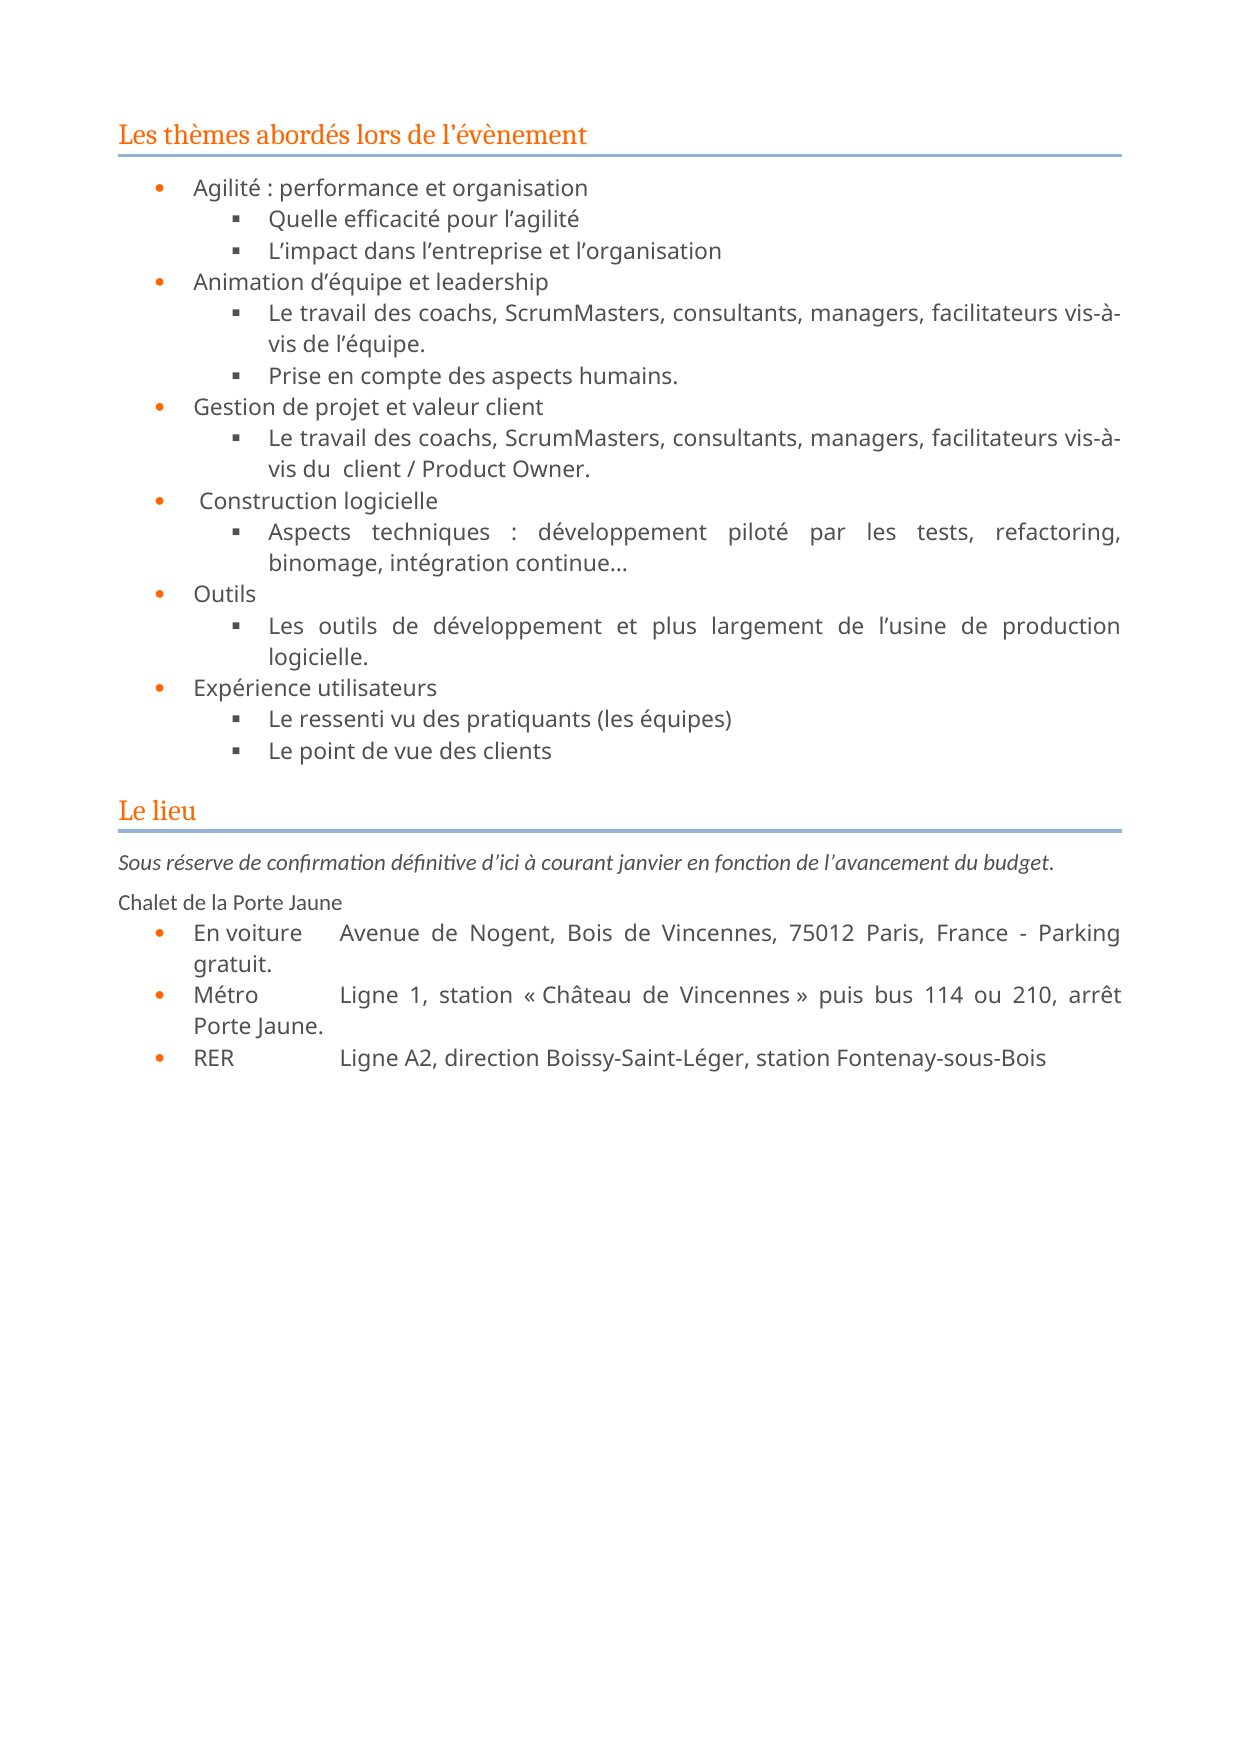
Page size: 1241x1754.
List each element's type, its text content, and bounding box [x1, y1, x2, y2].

list L’impact dans l’entreprise et l’organisation [231, 235, 1122, 266]
text Sous réserve de confirmation définitive d’ici à courant janvier en fonction de l’avancement du budget. [118, 848, 1122, 876]
text Chalet de la Porte Jaune [118, 888, 1122, 917]
list Animation d’équipe et leadership [156, 266, 1122, 297]
list Construction logicielle [156, 485, 1122, 516]
list RER Ligne A2, direction Boissy-Saint-Léger, station Fontenay-sous-Bois [156, 1042, 1122, 1073]
text Le lieu [118, 794, 1122, 829]
list Les outils de développement et plus largement de l’usine de production logicielle. [231, 610, 1122, 672]
list Le ressenti vu des pratiquants (les équipes) [231, 703, 1122, 735]
list Aspects techniques : développement piloté par les tests, refactoring, binomage, intégration continue… [231, 516, 1122, 578]
list Métro Ligne 1, station « Château de Vincennes » puis bus 114 ou 210, arrêt Porte Jaune. [156, 979, 1122, 1042]
list Le travail des coachs, ScrumMasters, consultants, managers, facilitateurs vis-à-vis de l’équipe. [231, 297, 1122, 360]
list En voiture Avenue de Nogent, Bois de Vincennes, 75012 Paris, France - Parking gratuit. [156, 917, 1122, 979]
text Les thèmes abordés lors de l’évènement [118, 118, 1122, 154]
list Gestion de projet et valeur client [156, 391, 1122, 422]
list Prise en compte des aspects humains. [231, 360, 1122, 391]
list Le point de vue des clients [231, 735, 1122, 766]
list Agilité : performance et organisation [156, 172, 1122, 203]
list Outils [156, 578, 1122, 610]
list Le travail des coachs, ScrumMasters, consultants, managers, facilitateurs vis-à-vis du client / Product Owner. [231, 422, 1122, 485]
list Expérience utilisateurs [156, 672, 1122, 703]
list Quelle efficacité pour l’agilité [231, 203, 1122, 235]
